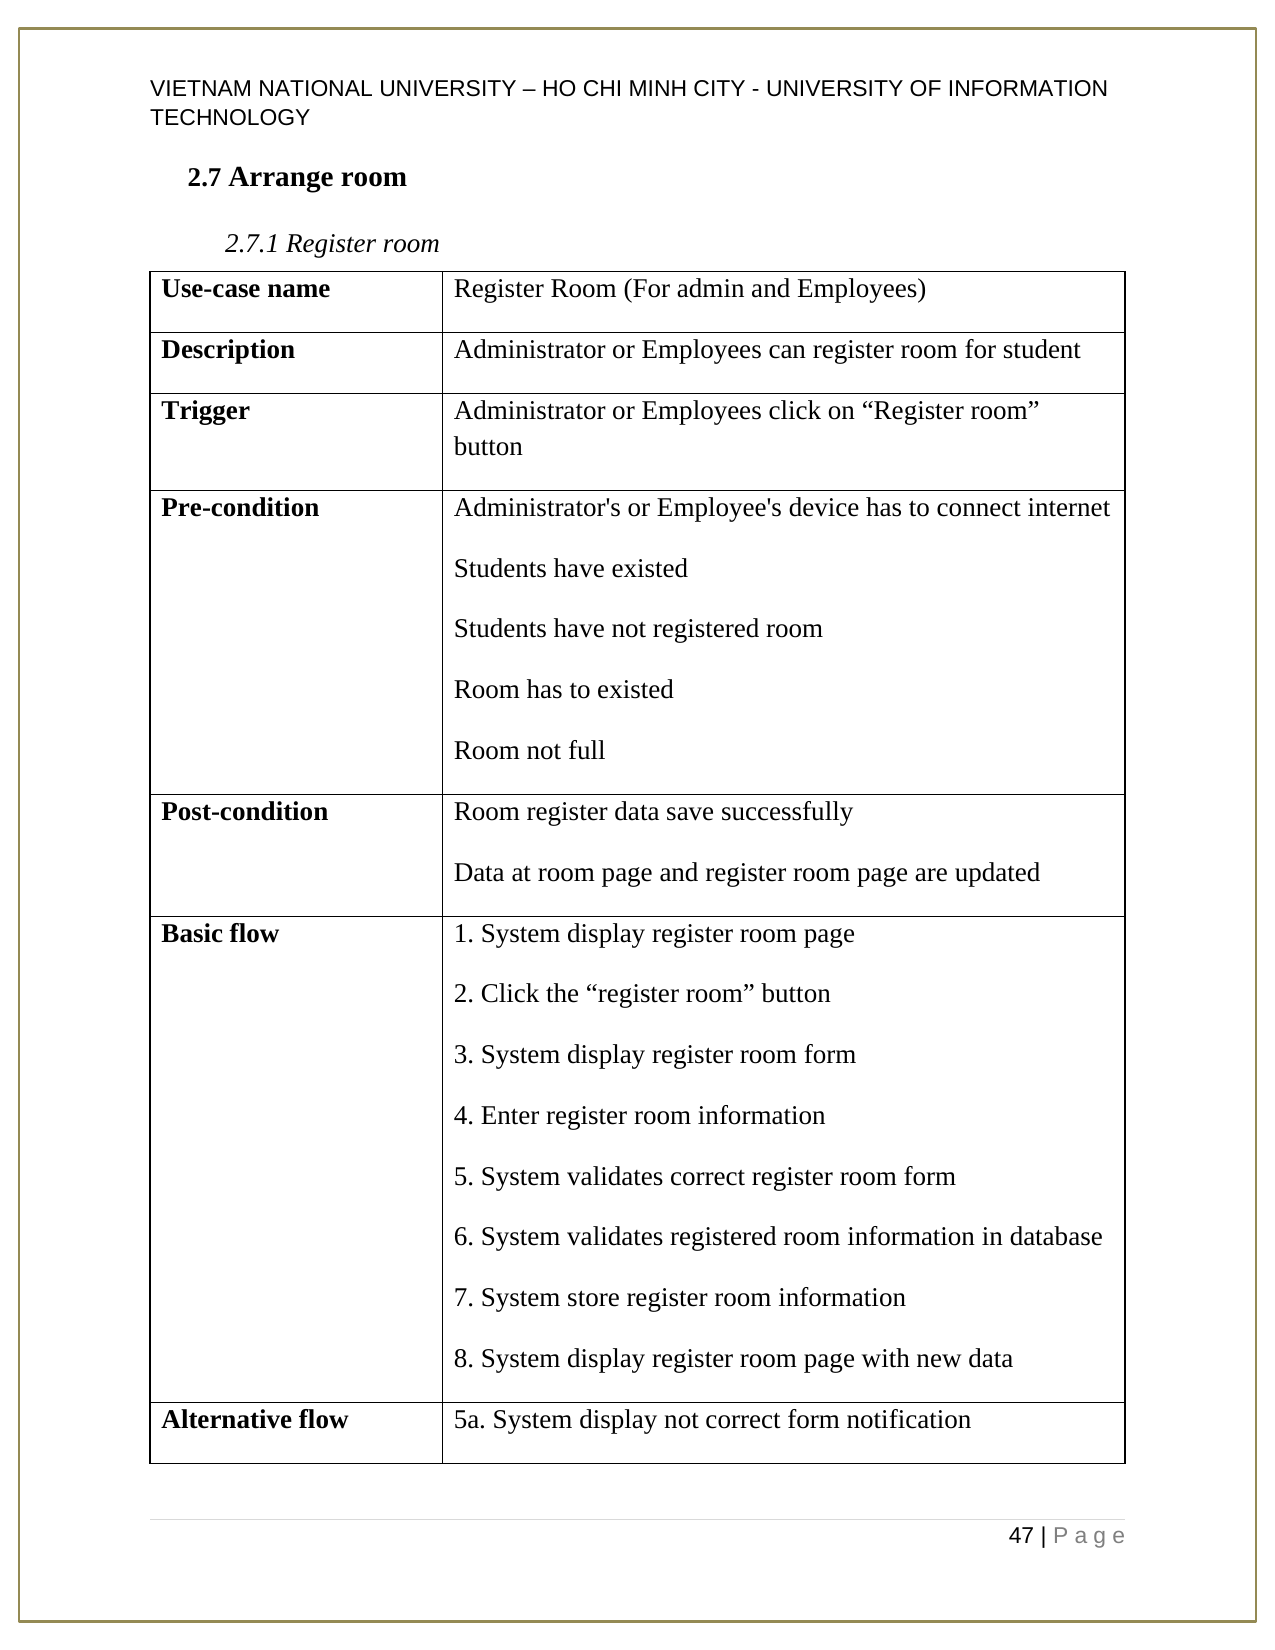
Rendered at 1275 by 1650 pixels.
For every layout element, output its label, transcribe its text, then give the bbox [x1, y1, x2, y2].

table_cell Basic flow [151, 917, 442, 1402]
table_cell Alternative flow [151, 1403, 442, 1463]
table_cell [443, 1403, 1124, 1463]
table_header Use-case name [151, 272, 442, 332]
subtitle 2.7 Arrange room [150, 159, 1125, 193]
table_cell Administrator or Employees click on “Register room” button [443, 394, 1124, 490]
table_cell Post-condition [151, 795, 442, 916]
subtitle 2.7.1 Register room [150, 227, 1125, 258]
table_cell Room register data save successfully Data at room page and register room page are updated [443, 795, 1124, 916]
table_cell Administrator's or Employee's device has to connect internet Students have existed Students have not registered room Room has to existed Room not full [443, 491, 1124, 794]
table_cell Pre-condition [151, 491, 442, 794]
table_header Register Room (For admin and Employees) [443, 272, 1124, 332]
table_cell Administrator or Employees can register room for student [443, 333, 1124, 393]
table_cell 1. System display register room page 2. Click the “register room” button 3. System display register room form 4. Enter register room information 5. System validates correct register room form 6. System validates registered room information in database 7. System store register room information 8. System display register room page with new data [443, 917, 1124, 1402]
table_cell Trigger [151, 394, 442, 490]
table_cell Description [151, 333, 442, 393]
